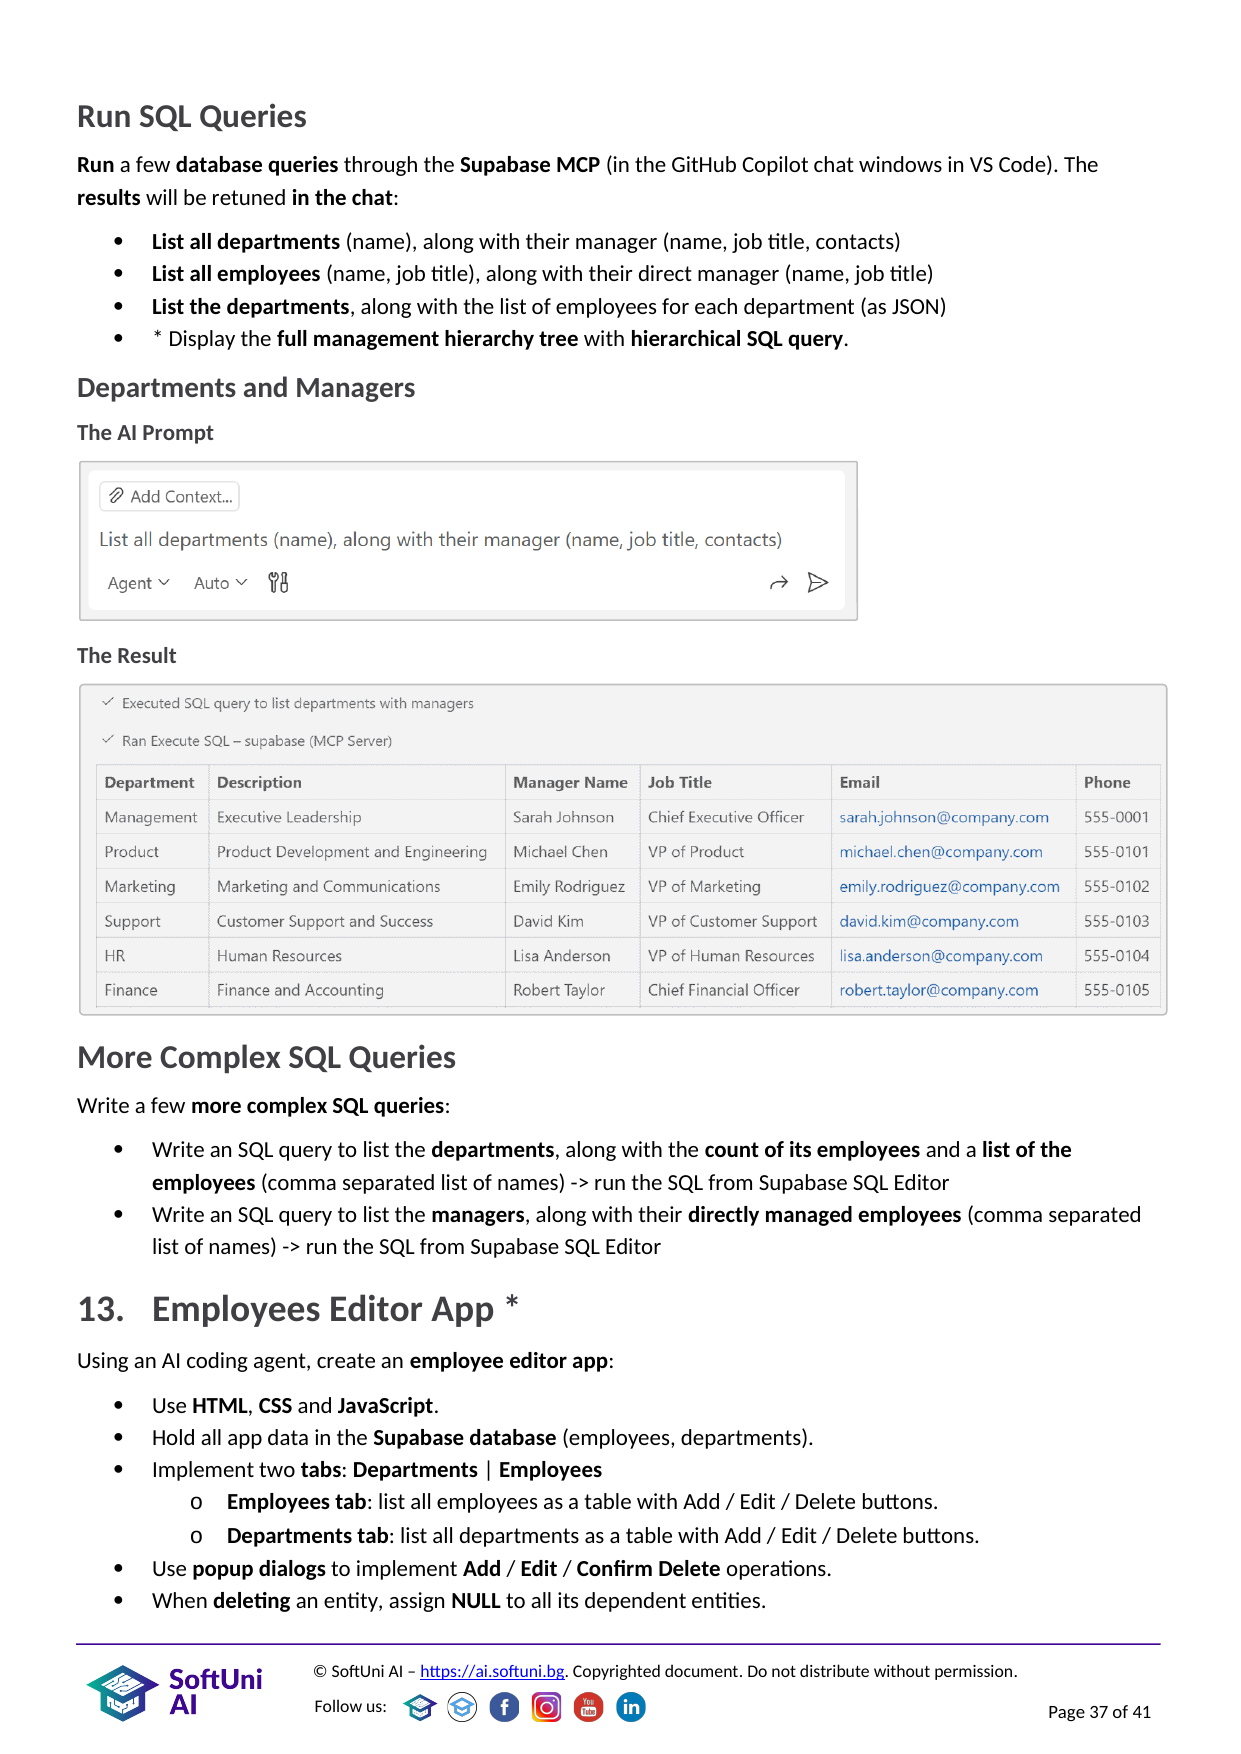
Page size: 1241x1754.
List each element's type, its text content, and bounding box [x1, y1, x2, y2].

list Write an SQL query to list the managers, along with their directly managed employees (comma separated list of names) -> run the SQL from Supabase SQL Editor [114, 1200, 1163, 1260]
picture [573, 1692, 604, 1722]
picture [637, 1692, 646, 1701]
picture [637, 1713, 646, 1722]
picture [531, 1692, 562, 1722]
text Using an AI coding agent, create an employee editor app: [77, 1346, 1163, 1374]
subtitle Departments and Managers [77, 369, 1163, 404]
picture [616, 1713, 625, 1722]
list Use HTML, CSS and JavaScript. [114, 1391, 1163, 1419]
list List all employees (name, job title), along with their direct manager (name, job title) [114, 259, 1163, 288]
list List the departments, along with the list of employees for each department (as JSON) [114, 292, 1163, 320]
picture [401, 1693, 439, 1722]
list Hold all app data in the Supabase database (employees, departments). [114, 1423, 1163, 1451]
text Run a few database queries through the Supabase MCP (in the GitHub Copilot chat windows in VS Code). The results will be retuned in the chat: [77, 151, 1163, 211]
picture [616, 1692, 625, 1701]
picture [83, 1663, 265, 1723]
subtitle The Result [77, 641, 1163, 669]
list Write an SQL query to list the departments, along with the count of its employees and a list of the employees (comma separated list of names) -> run the SQL from Supabase SQL Editor [114, 1136, 1163, 1196]
picture [81, 686, 1166, 1014]
list List all departments (name), along with their manager (name, job title, contacts) [114, 227, 1163, 255]
picture [489, 1692, 519, 1722]
picture [81, 463, 856, 619]
text Write a few more complex SQL queries: [77, 1091, 1163, 1119]
picture [447, 1692, 477, 1722]
subtitle Run SQL Queries [77, 95, 1163, 136]
subtitle More Complex SQL Queries [77, 1036, 1163, 1076]
list Departments tab: list all departments as a table with Add / Edit / Delete buttons. [189, 1521, 1163, 1550]
picture [630, 1704, 639, 1714]
list When deleting an entity, assign NULL to all its dependent entities. [114, 1587, 1163, 1615]
subtitle Employees Editor App * [77, 1285, 1163, 1331]
list * Display the full management hierarchy tree with hierarchical SQL query. [114, 324, 1163, 352]
subtitle The AI Prompt [77, 418, 1163, 446]
list Implement two tabs: Departments | Employees [114, 1455, 1163, 1483]
list Use popup dialogs to implement Add / Edit / Confirm Delete operations. [114, 1554, 1163, 1582]
list Employees tab: list all employees as a table with Add / Edit / Delete buttons. [189, 1487, 1163, 1517]
